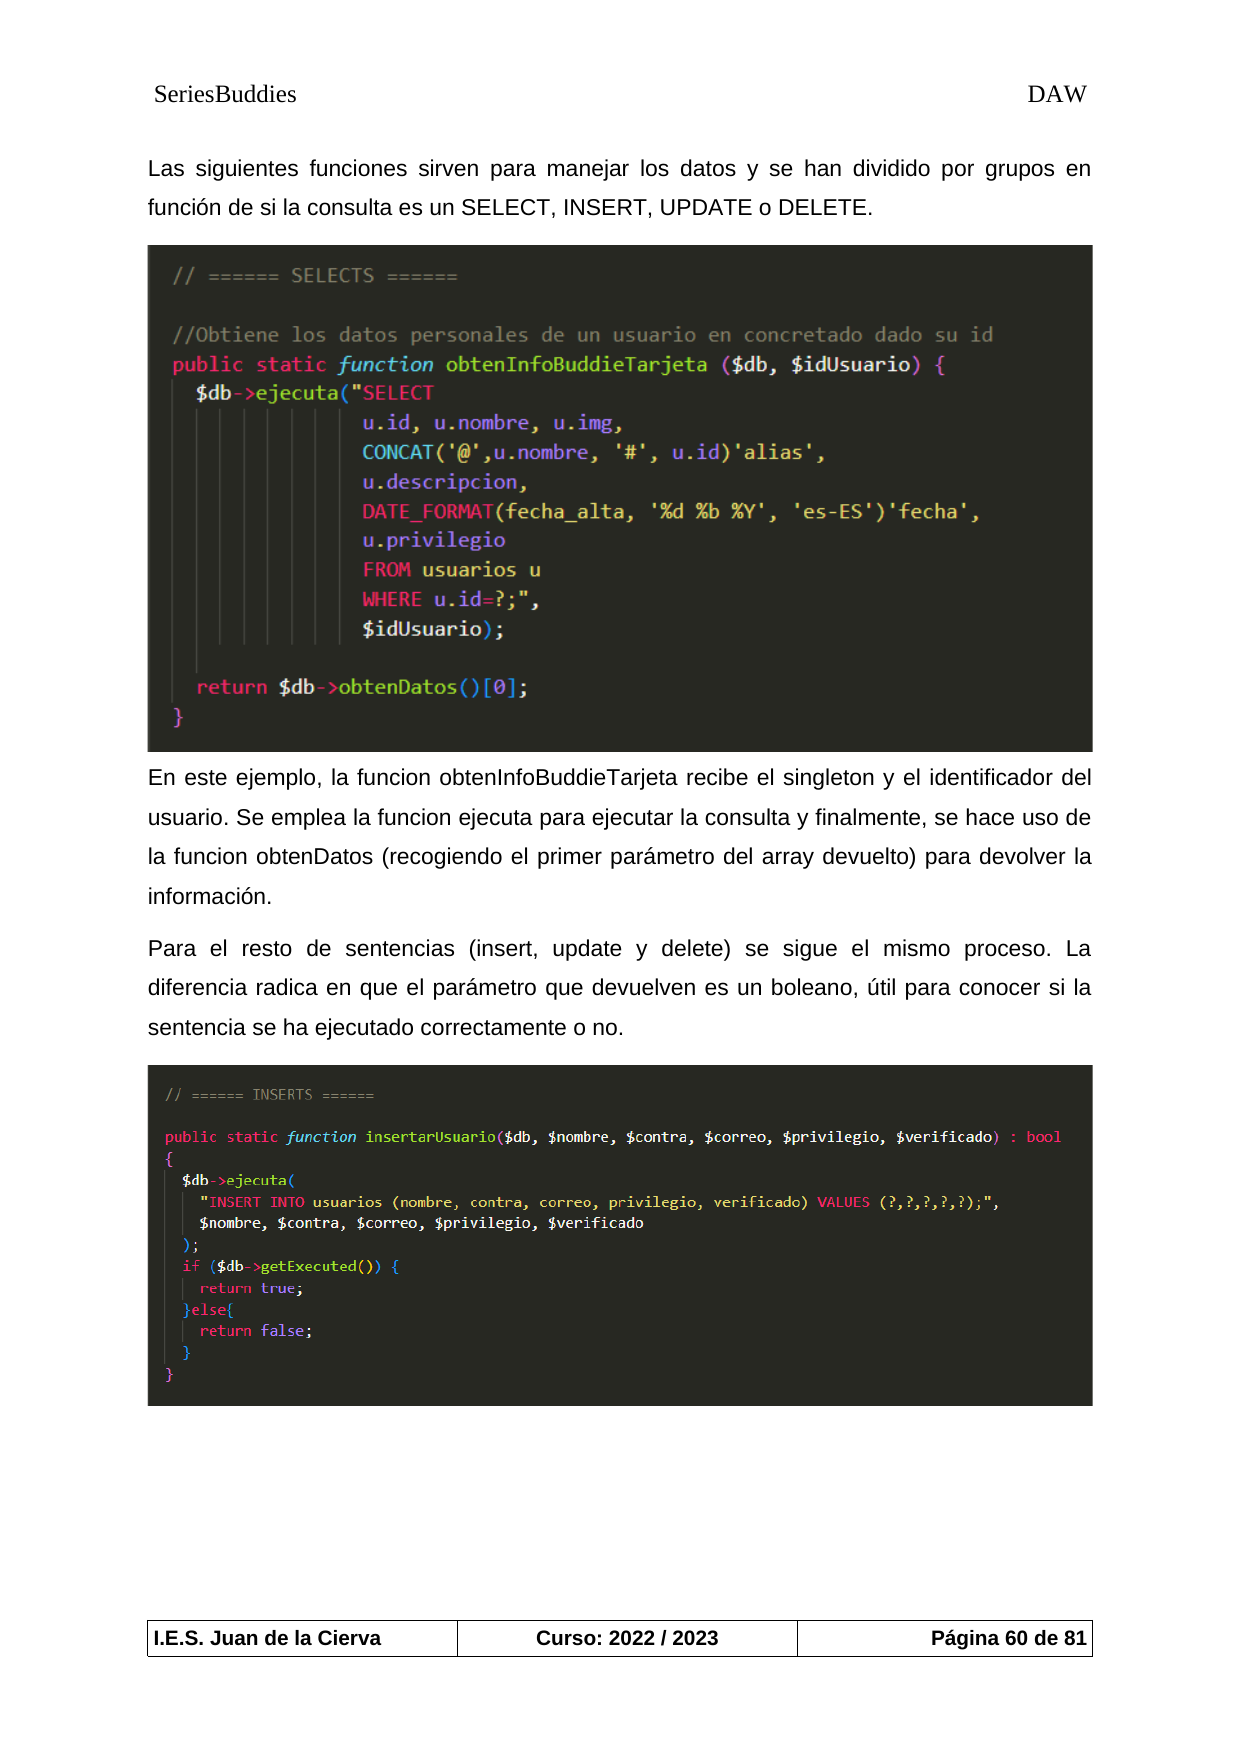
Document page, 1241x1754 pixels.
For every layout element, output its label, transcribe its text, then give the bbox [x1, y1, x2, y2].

text Las siguientes funciones sirven para manejar los datos y se han dividido por grupos en función de si la consulta es un SELECT, INSERT, UPDATE o DELETE. [148, 154, 1093, 220]
picture [147, 245, 1093, 752]
text Para el resto de sentencias (insert, update y delete) se sigue el mismo proceso. La diferencia radica en que el parámetro que devuelven es un boleano, útil para conocer si la sentencia se ha ejecutado correctamente o no. [148, 934, 1093, 1040]
text En este ejemplo, la funcion obtenInfoBuddieTarjeta recibe el singleton y el identificador del usuario. Se emplea la funcion ejecuta para ejecutar la consulta y finalmente, se hace uso de la funcion obtenDatos (recogiendo el primer parámetro del array devuelto) para devolver la información. [148, 764, 1093, 909]
picture [147, 1065, 1093, 1406]
